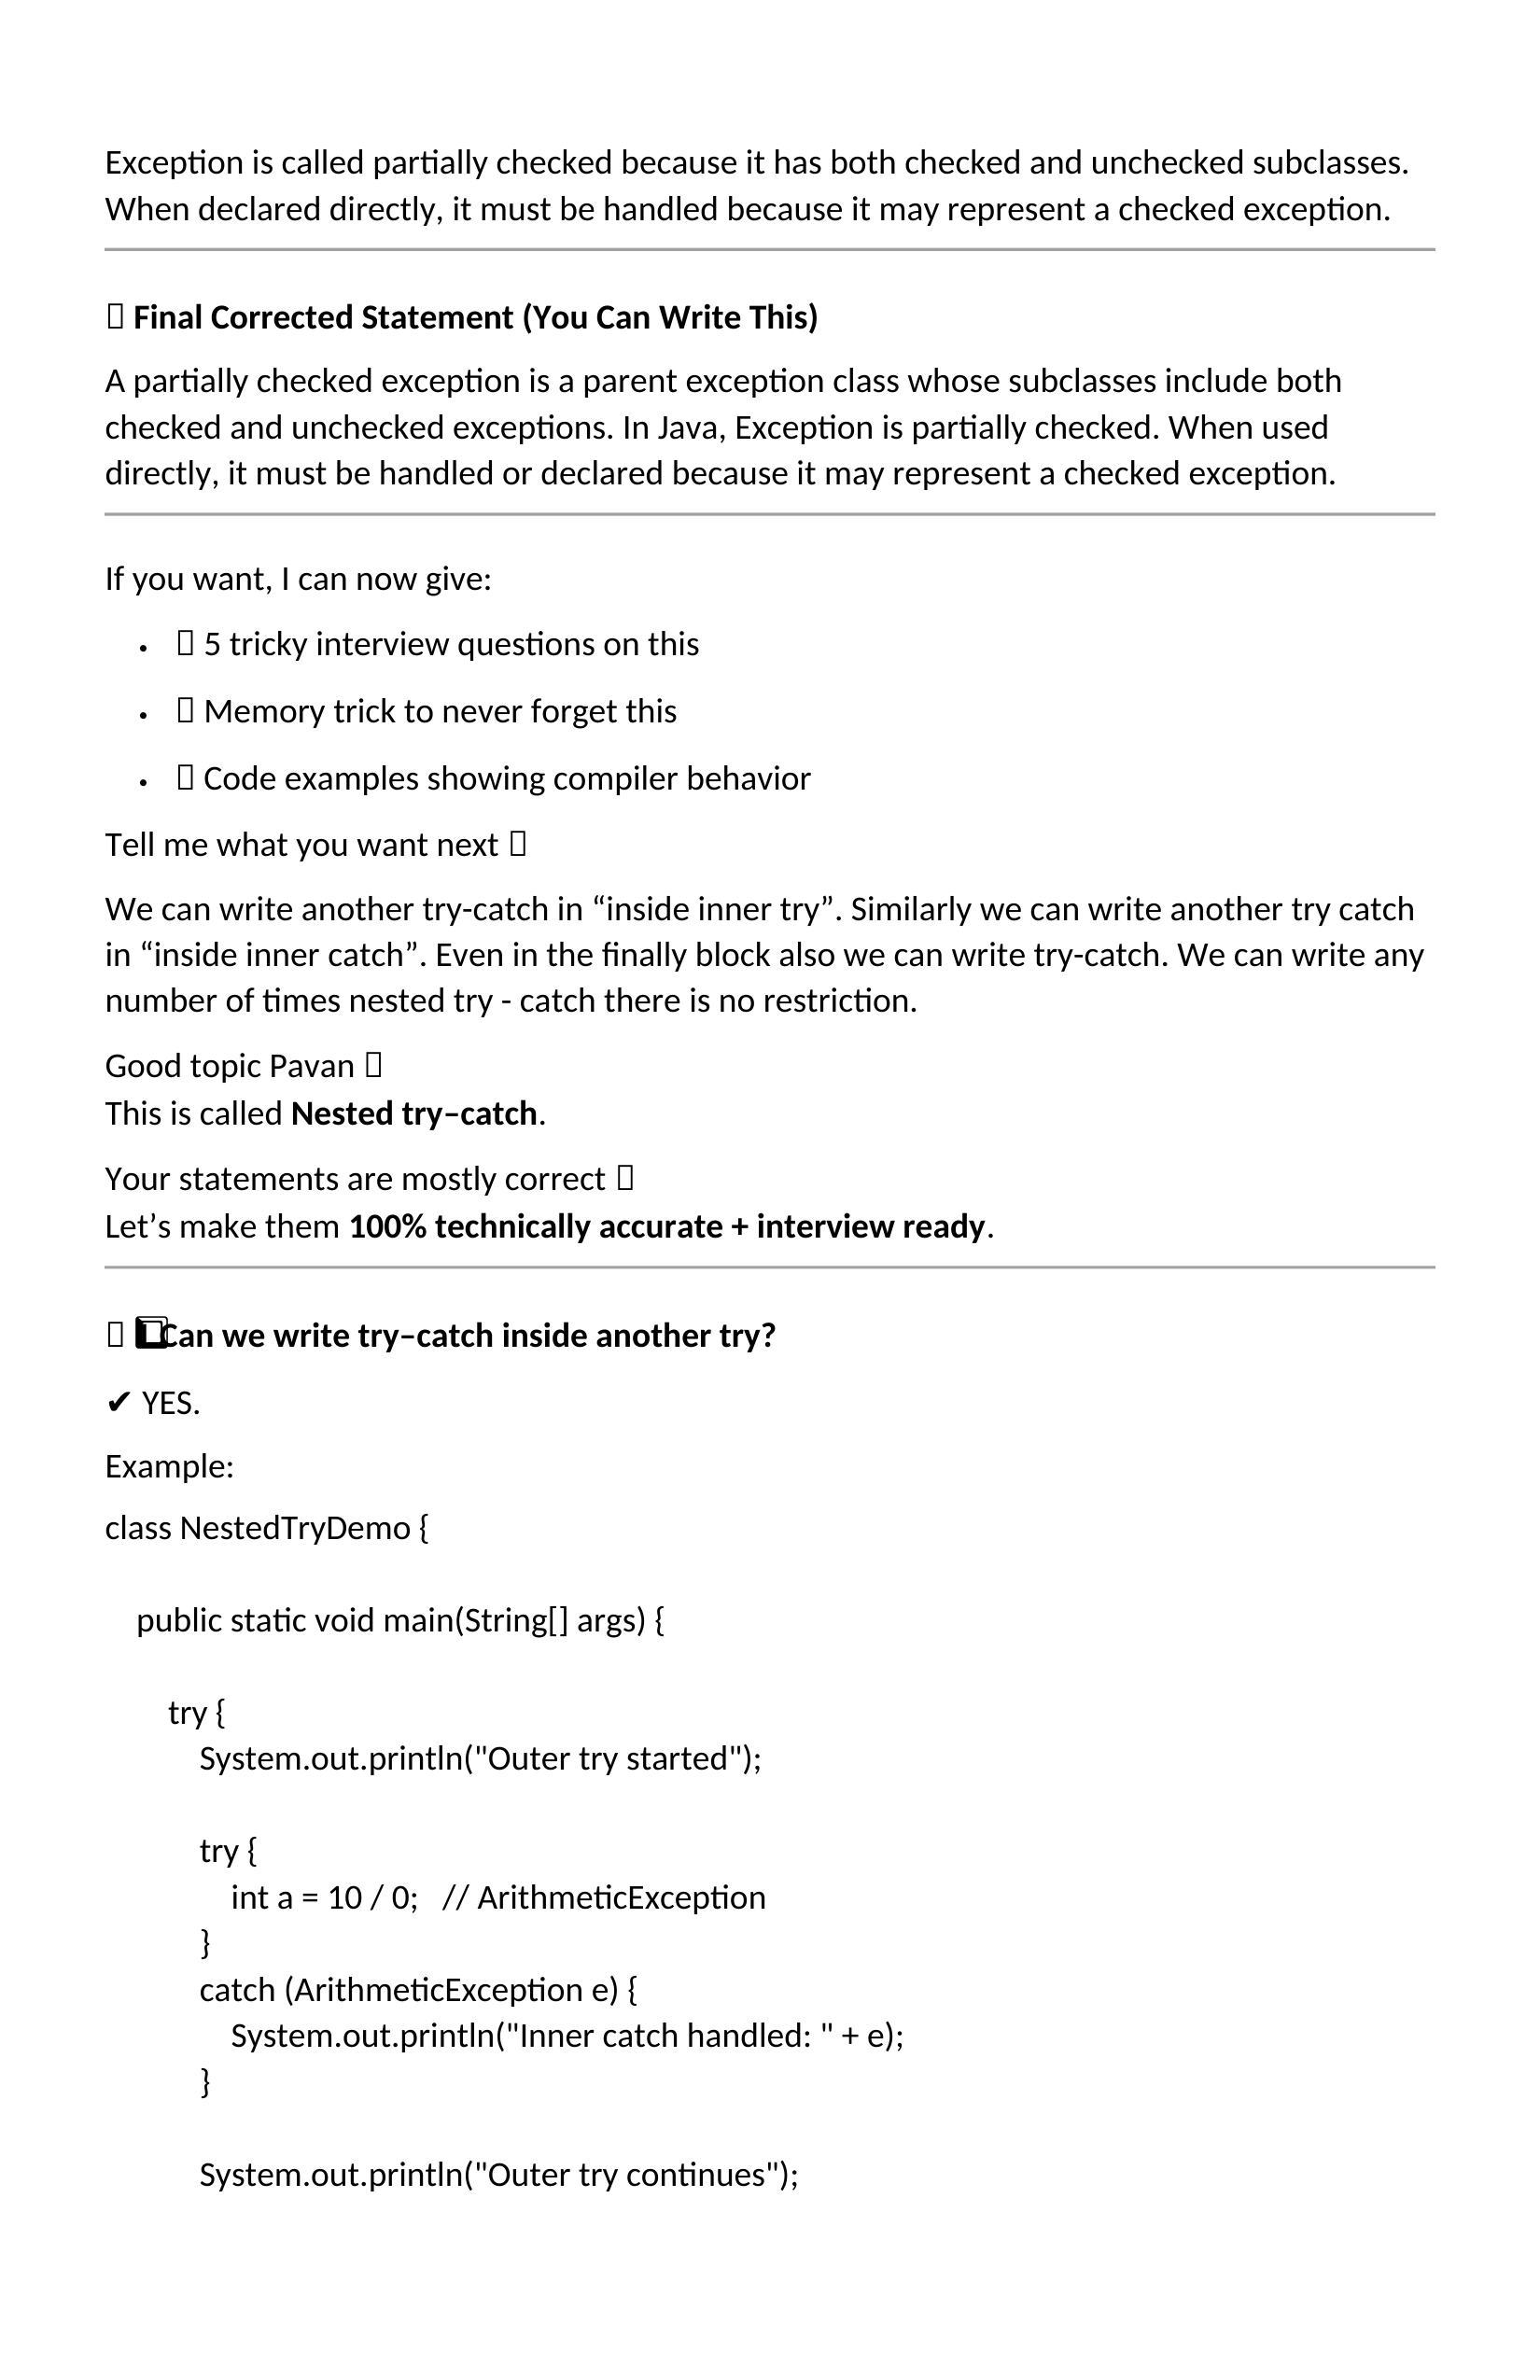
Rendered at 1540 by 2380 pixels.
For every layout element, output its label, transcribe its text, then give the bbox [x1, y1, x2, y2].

text Good topic Pavan 🔥 This is called Nested try–catch. [105, 1040, 1435, 1134]
text ✔ YES. [105, 1377, 1435, 1424]
text 🔥 Final Corrected Statement (You Can Write This) [105, 291, 1435, 339]
text We can write another try-catch in “inside inner try”. Similarly we can write another try catch in “inside inner catch”. Even in the finally block also we can write try-catch. We can write any number of times nested try - catch there is no restriction. [105, 886, 1435, 1021]
text ✅ 1️⃣ Can we write try–catch inside another try? [105, 1309, 1435, 1357]
text Example: [105, 1444, 1435, 1486]
list 🔥 Memory trick to never forget this [140, 685, 1435, 733]
list 🔥 5 tricky interview questions on this [140, 618, 1435, 665]
text Your statements are mostly correct ✅ Let’s make them 100% technically accurate + interview ready. [105, 1153, 1435, 1247]
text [105, 1505, 1435, 2194]
text Tell me what you want next 💪 [105, 819, 1435, 867]
text A partially checked exception is a parent exception class whose subclasses include both checked and unchecked exceptions. In Java, Exception is partially checked. When used directly, it must be handled or declared because it may represent a checked exception. [105, 358, 1435, 494]
text If you want, I can now give: [105, 556, 1435, 599]
text Exception is called partially checked because it has both checked and unchecked subclasses. When declared directly, it must be handled because it may represent a checked exception. [105, 140, 1435, 229]
list 🔥 Code examples showing compiler behavior [140, 752, 1435, 800]
